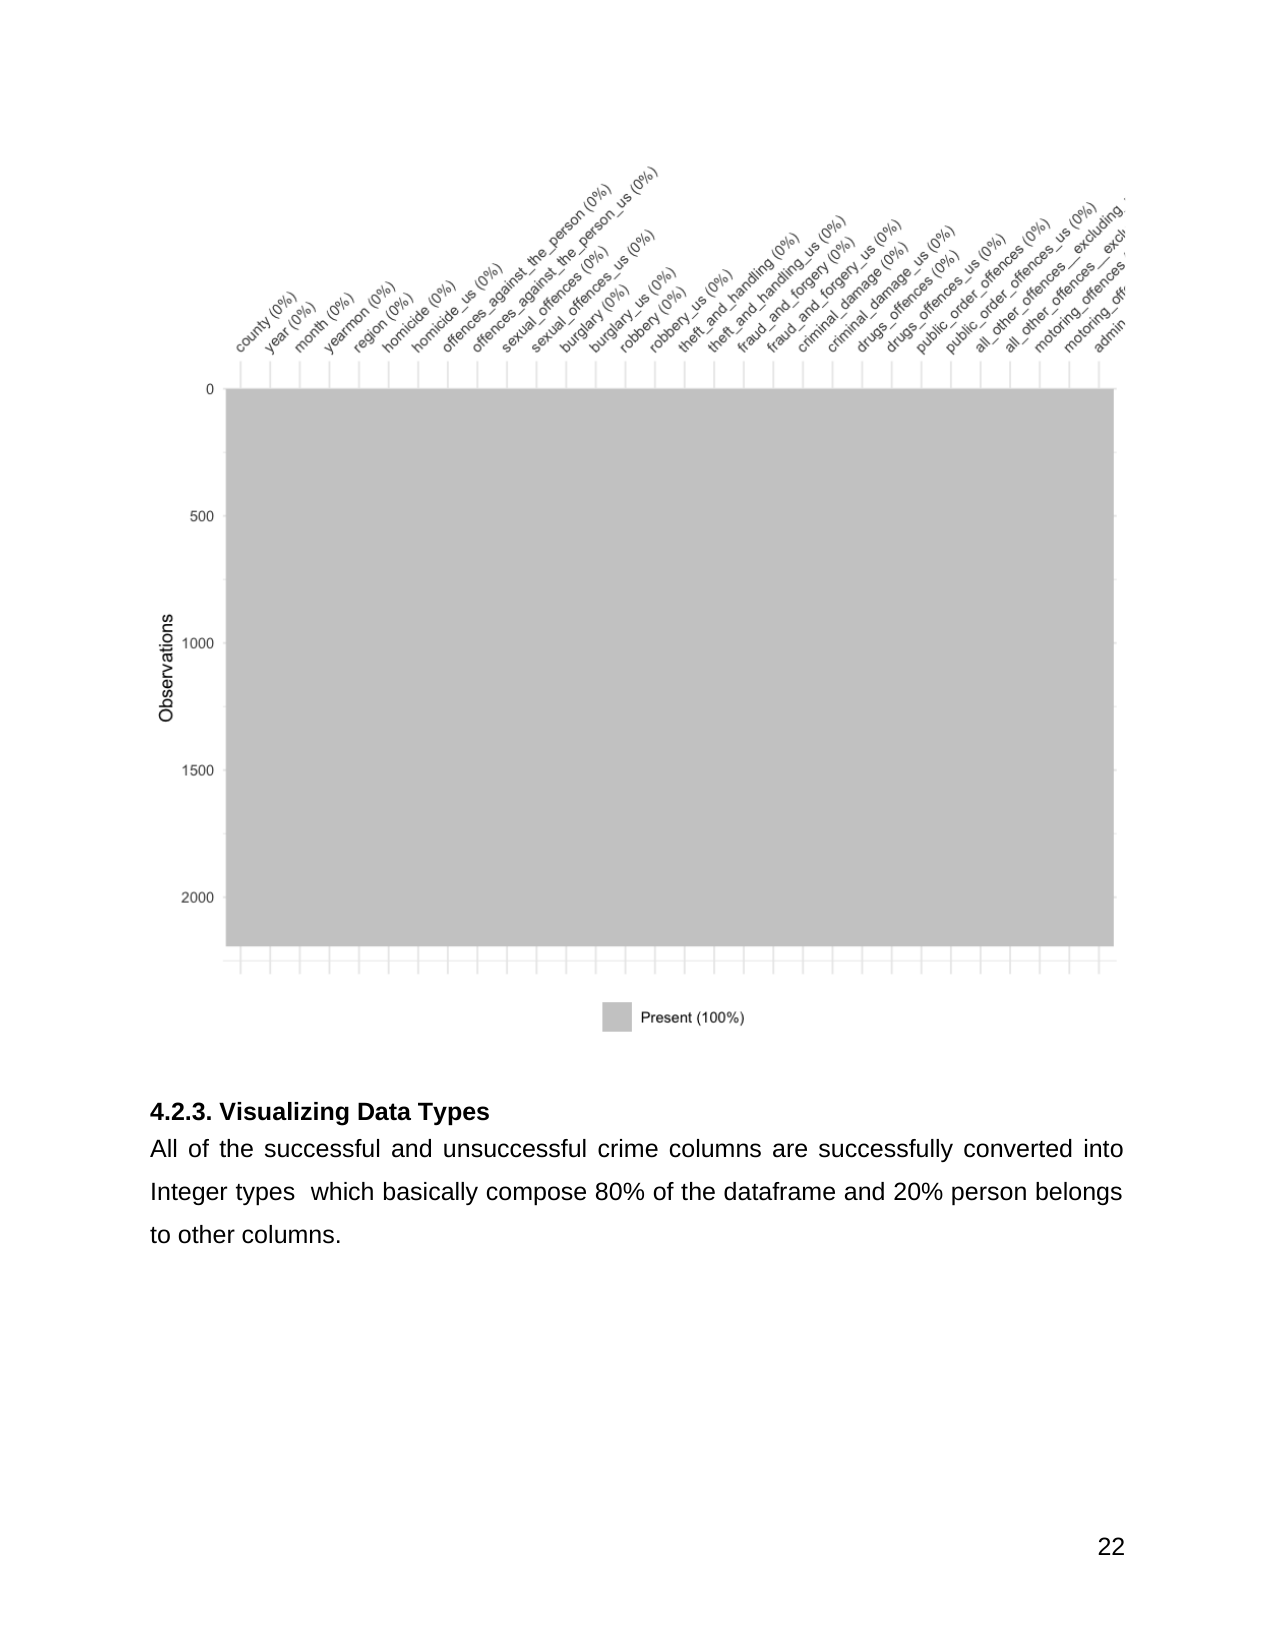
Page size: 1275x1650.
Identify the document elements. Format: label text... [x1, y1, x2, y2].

picture [150, 150, 1125, 1050]
text All of the successful and unsuccessful crime columns are successfully converted into Integer types which basically compose 80% of the dataframe and 20% person belongs to other columns. [150, 1134, 1125, 1249]
subtitle 4.2.3. Visualizing Data Types [150, 1097, 1125, 1126]
